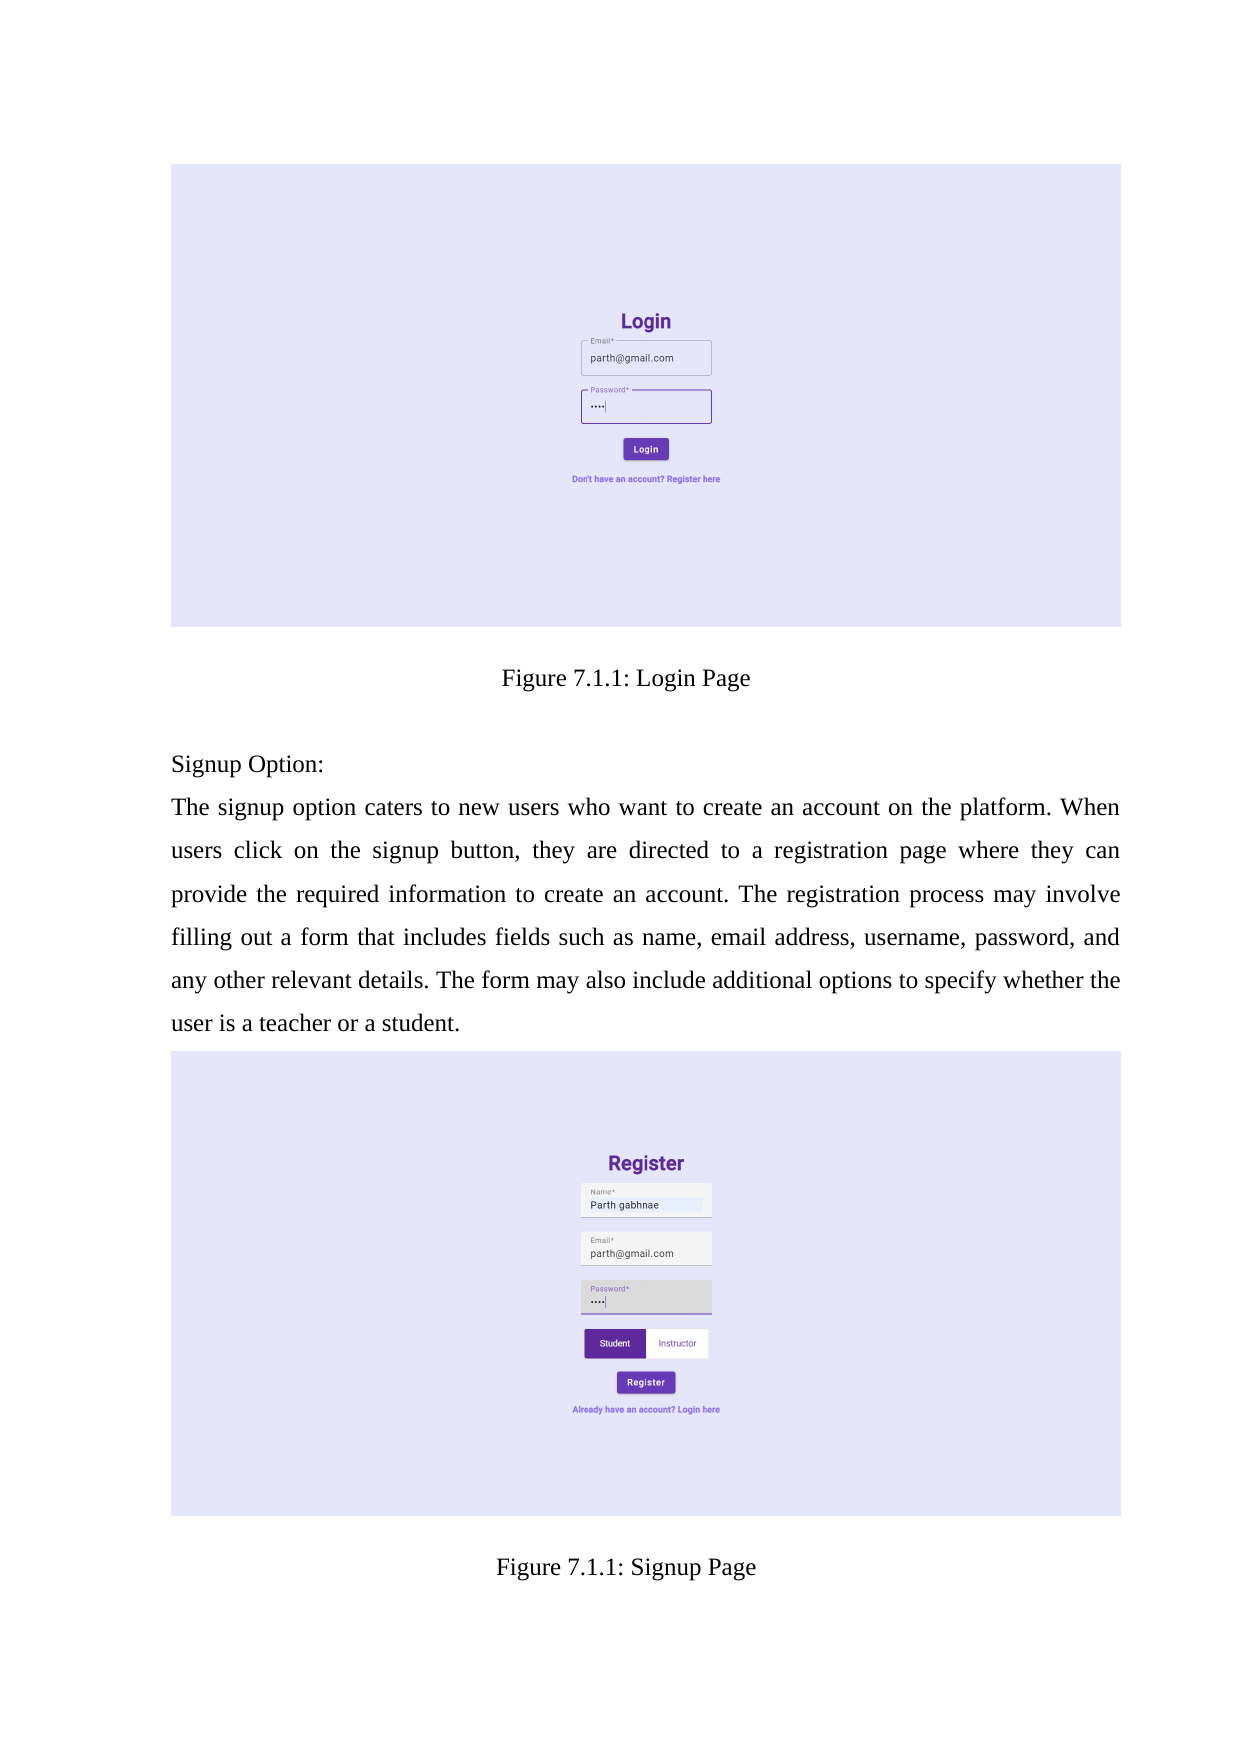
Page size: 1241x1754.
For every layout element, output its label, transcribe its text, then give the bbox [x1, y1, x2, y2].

picture [170, 164, 1122, 627]
text Signup Option: [171, 749, 1121, 778]
text The signup option caters to new users who want to create an account on the platform. When users click on the signup button, they are directed to a registration page where they can provide the required information to create an account. The registration process may involve filling out a form that includes fields such as name, email address, username, password, and any other relevant details. The form may also include additional options to specify whether the user is a teacher or a student. [171, 792, 1121, 1037]
text Figure 7.1.1: Login Page [185, 663, 1067, 692]
picture [170, 1051, 1122, 1516]
text Figure 7.1.1: Signup Page [185, 1552, 1067, 1580]
